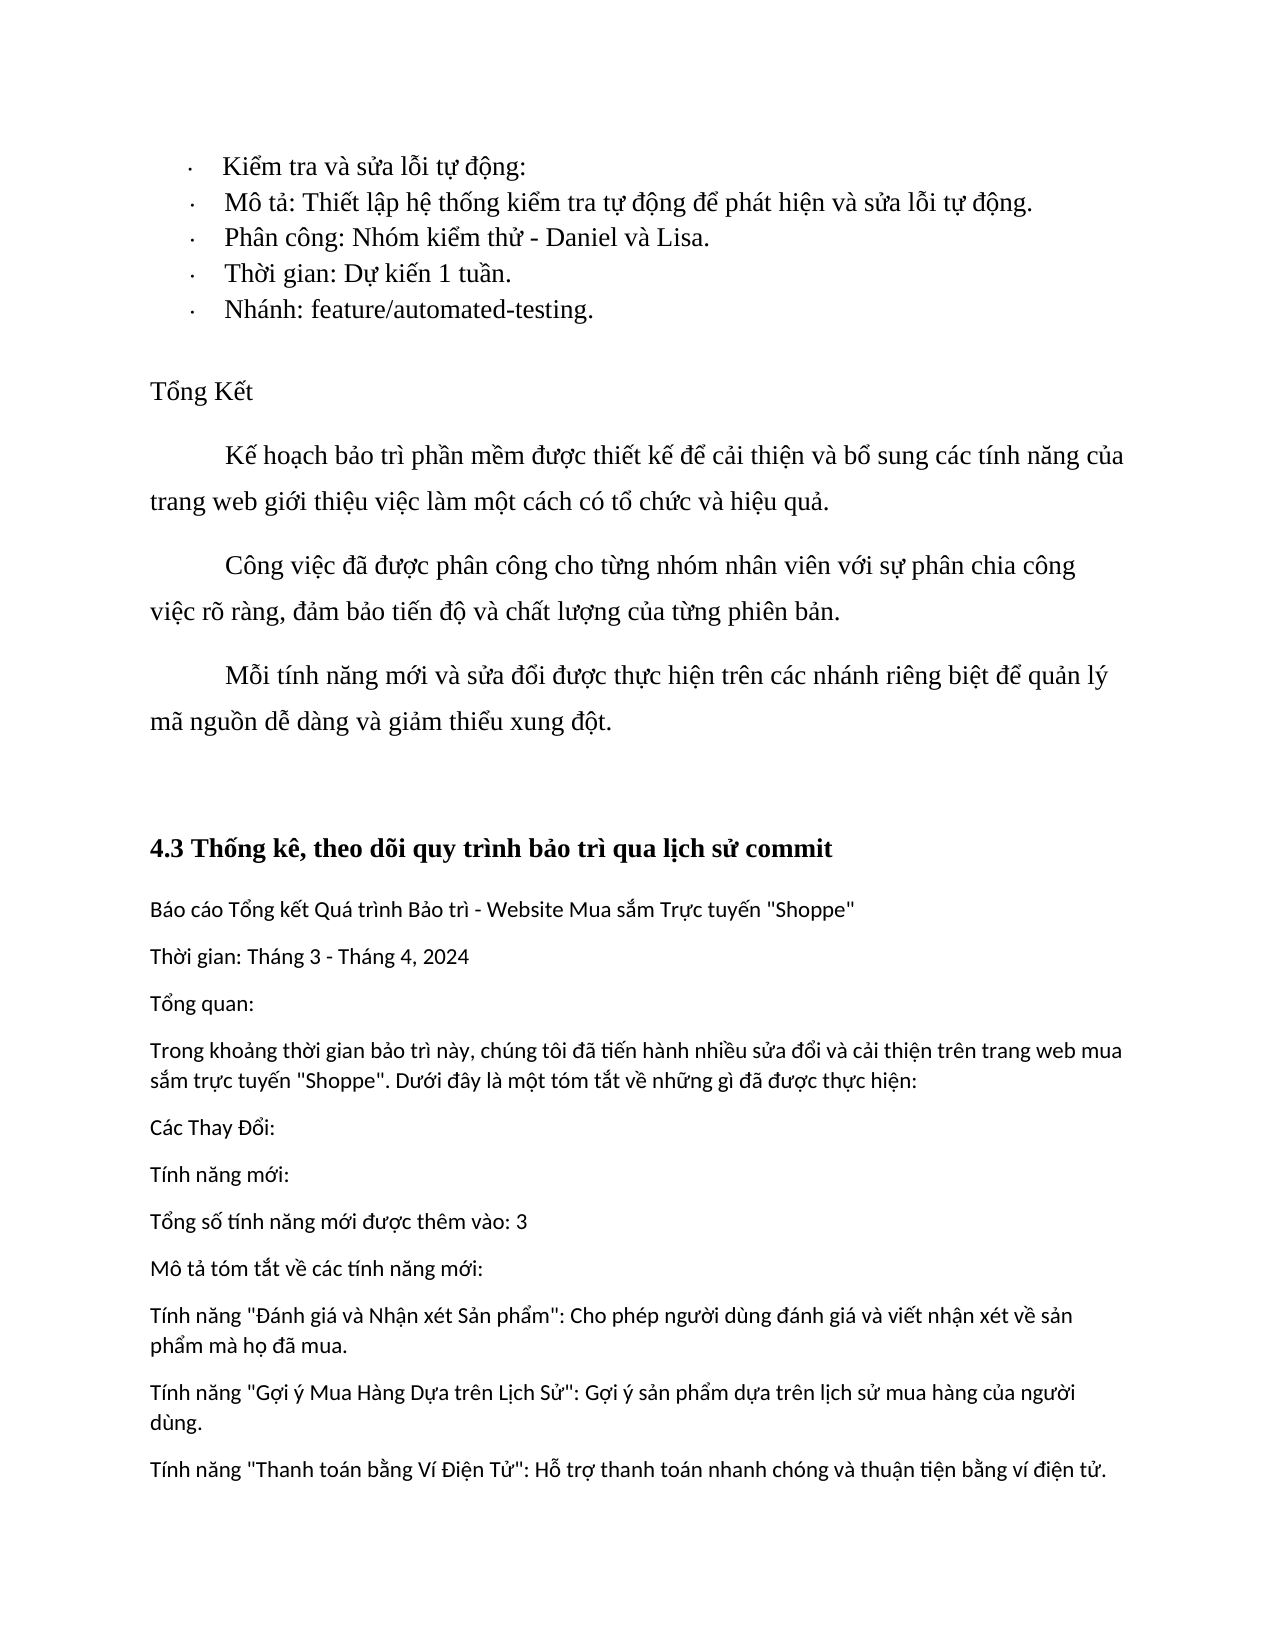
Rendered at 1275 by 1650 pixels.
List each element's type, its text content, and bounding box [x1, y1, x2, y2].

text · Thời gian: Dự kiến 1 tuần. [189, 257, 1125, 288]
text Các Thay Đổi: [150, 1113, 1125, 1141]
text Tổng số tính năng mới được thêm vào: 3 [150, 1207, 1125, 1235]
text Tính năng "Gợi ý Mua Hàng Dựa trên Lịch Sử": Gợi ý sản phẩm dựa trên lịch sử mua hàng của người dùng. [150, 1378, 1125, 1436]
text · Kiểm tra và sửa lỗi tự động: [187, 150, 1125, 181]
text Báo cáo Tổng kết Quá trình Bảo trì - Website Mua sắm Trực tuyến "Shoppe" [150, 896, 1125, 923]
text Công việc đã được phân công cho từng nhóm nhân viên với sự phân chia công việc rõ ràng, đảm bảo tiến độ và chất lượng của từng phiên bản. [150, 549, 1125, 627]
text Mỗi tính năng mới và sửa đổi được thực hiện trên các nhánh riêng biệt để quản lý mã nguồn dễ dàng và giảm thiểu xung đột. [150, 659, 1125, 737]
text Tính năng "Thanh toán bằng Ví Điện Tử": Hỗ trợ thanh toán nhanh chóng và thuận tiện bằng ví điện tử. [150, 1455, 1125, 1483]
text Tổng quan: [150, 989, 1125, 1017]
text Tính năng "Đánh giá và Nhận xét Sản phẩm": Cho phép người dùng đánh giá và viết nhận xét về sản phẩm mà họ đã mua. [150, 1301, 1125, 1359]
text 4.3 Thống kê, theo dõi quy trình bảo trì qua lịch sử commit [150, 832, 1125, 863]
text Mô tả tóm tắt về các tính năng mới: [150, 1254, 1125, 1282]
text Tính năng mới: [150, 1160, 1125, 1188]
text Trong khoảng thời gian bảo trì này, chúng tôi đã tiến hành nhiều sửa đổi và cải thiện trên trang web mua sắm trực tuyến "Shoppe". Dưới đây là một tóm tắt về những gì đã được thực hiện: [150, 1036, 1125, 1094]
text · Phân công: Nhóm kiểm thử - Daniel và Lisa. [189, 221, 1125, 253]
text Tổng Kết [150, 376, 1125, 407]
text · Mô tả: Thiết lập hệ thống kiểm tra tự động để phát hiện và sửa lỗi tự động. [189, 186, 1125, 217]
text Thời gian: Tháng 3 - Tháng 4, 2024 [150, 942, 1125, 970]
text Kế hoạch bảo trì phần mềm được thiết kế để cải thiện và bổ sung các tính năng của trang web giới thiệu việc làm một cách có tổ chức và hiệu quả. [150, 439, 1125, 517]
text · Nhánh: feature/automated-testing. [189, 293, 1125, 324]
